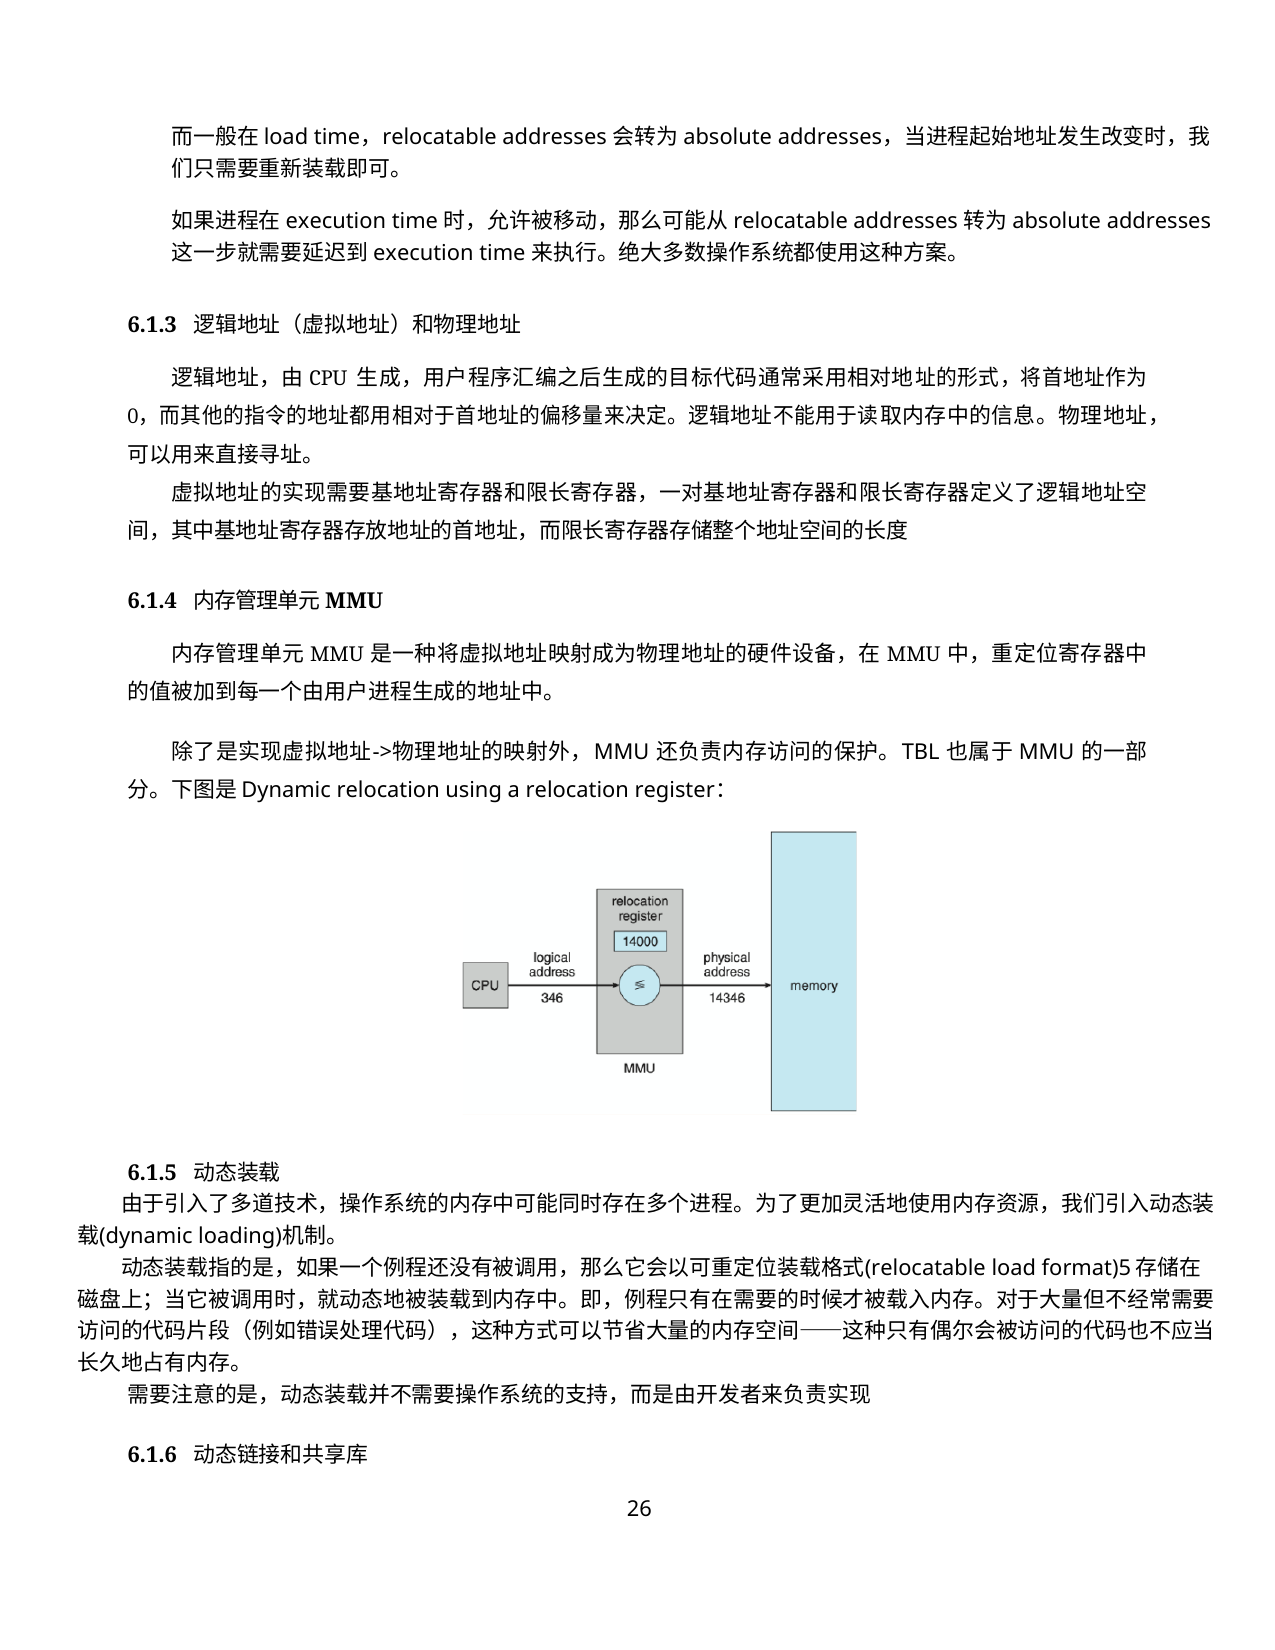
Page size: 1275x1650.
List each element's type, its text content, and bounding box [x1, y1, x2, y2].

text 虚拟地址的实现需要基地址寄存器和限长寄存器，一对基地址寄存器和限长寄存器定义了逻辑地址空间，其中基地址寄存器存放地址的首地址，而限长寄存器存储整个地址空间的长度 [127, 475, 1148, 545]
list 动态链接和共享库 [127, 1438, 1217, 1468]
text 除了是实现虚拟地址->物理地址的映射外，MMU 还负责内存访问的保护。TBL 也属于 MMU 的一部分。下图是Dynamic relocation using a relocation register： [127, 734, 1148, 804]
text 如果进程在 execution time 时，允许被移动，那么可能从 relocatable addresses 转为 absolute addresses 这一步就需要延迟到 execution time 来执行。绝大多数操作系统都使用这种方案。 [171, 203, 1217, 267]
list 逻辑地址（虚拟地址）和物理地址 [127, 307, 1217, 339]
list 内存管理单元 MMU [127, 585, 1217, 615]
text 动态装载指的是，如果一个例程还没有被调用，那么它会以可重定位装载格式(relocatable load format)5存储在磁盘上；当它被调用时，就动态地被装载到内存中。即，例程只有在需要的时候才被载入内存。对于大量但不经常需要访问的代码片段（例如错误处理代码），这种方式可以节省大量的内存空间——这种只有偶尔会被访问的代码也不应当长久地占有内存。 [77, 1250, 1217, 1377]
picture [462, 831, 857, 1115]
text 由于引入了多道技术，操作系统的内存中可能同时存在多个进程。为了更加灵活地使用内存资源，我们引入动态装载(dynamic loading)机制。 [77, 1186, 1217, 1250]
text 内存管理单元 MMU 是一种将虚拟地址映射成为物理地址的硬件设备，在 MMU 中，重定位寄存器中的值被加到每一个由用户进程生成的地址中。 [127, 636, 1148, 706]
text 而一般在 load time，relocatable addresses 会转为 absolute addresses，当进程起始地址发生改变时，我们只需要重新装载即可。 [171, 119, 1217, 182]
list 动态装载 [127, 1154, 1217, 1186]
text 逻辑地址，由 CPU 生成，用户程序汇编之后生成的目标代码通常采用相对地址的形式，将首地址作为 0，而其他的指令的地址都用相对于首地址的偏移量来决定。逻辑地址不能用于读取内存中的信息。物理地址，可以用来直接寻址。 [127, 360, 1148, 468]
text 需要注意的是，动态装载并不需要操作系统的支持，而是由开发者来负责实现 [127, 1377, 1217, 1408]
